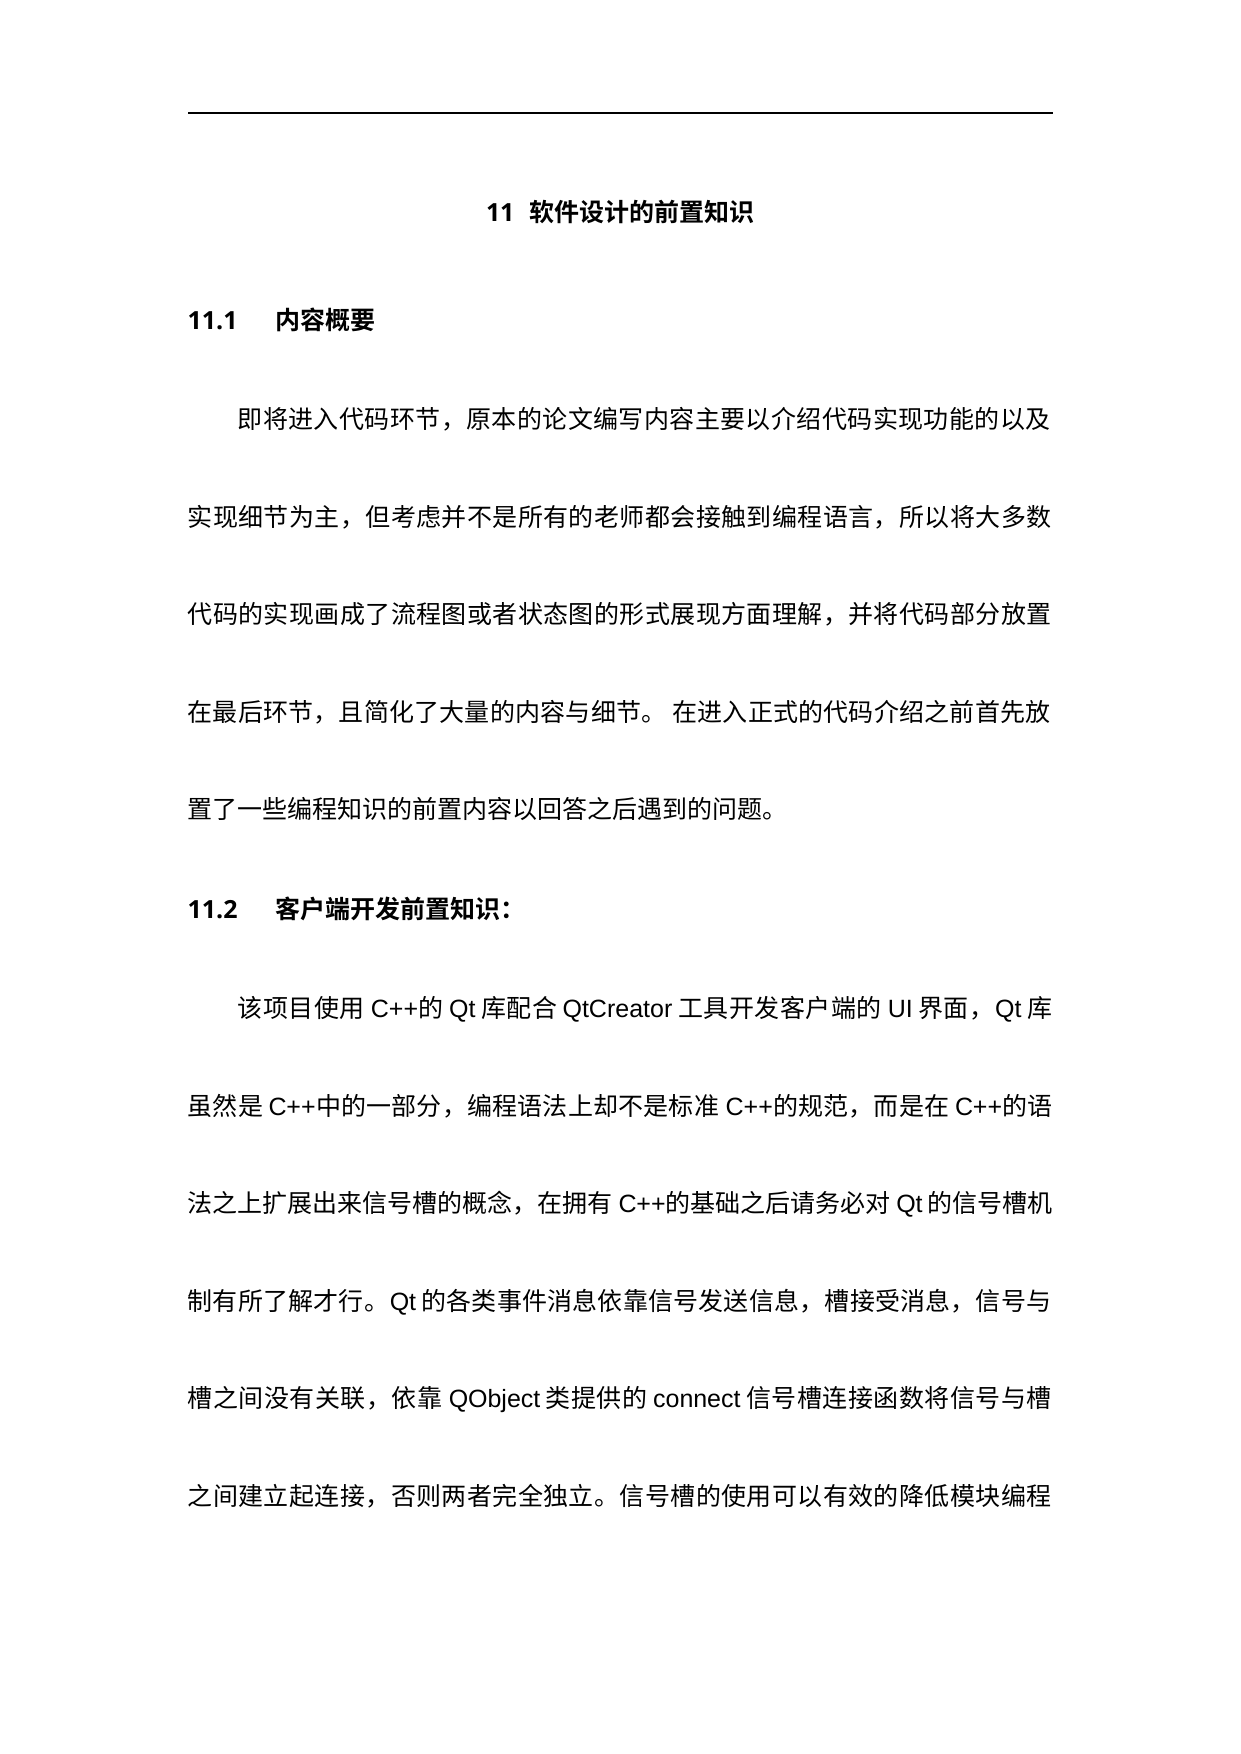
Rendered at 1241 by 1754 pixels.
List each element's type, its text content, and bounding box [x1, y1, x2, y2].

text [187, 974, 1053, 1527]
subtitle 内容概要 [187, 286, 1053, 351]
text 即将进入代码环节，原本的论文编写内容主要以介绍代码实现功能的以及实现细节为主，但考虑并不是所有的老师都会接触到编程语言，所以将大多数代码的实现画成了流程图或者状态图的形式展现方面理解，并将代码部分放置在最后环节，且简化了大量的内容与细节。 在进入正式的代码介绍之前首先放置了一些编程知识的前置内容以回答之后遇到的问题。 [187, 385, 1053, 840]
subtitle 客户端开发前置知识： [187, 875, 1053, 940]
subtitle 软件设计的前置知识 [187, 178, 1053, 243]
